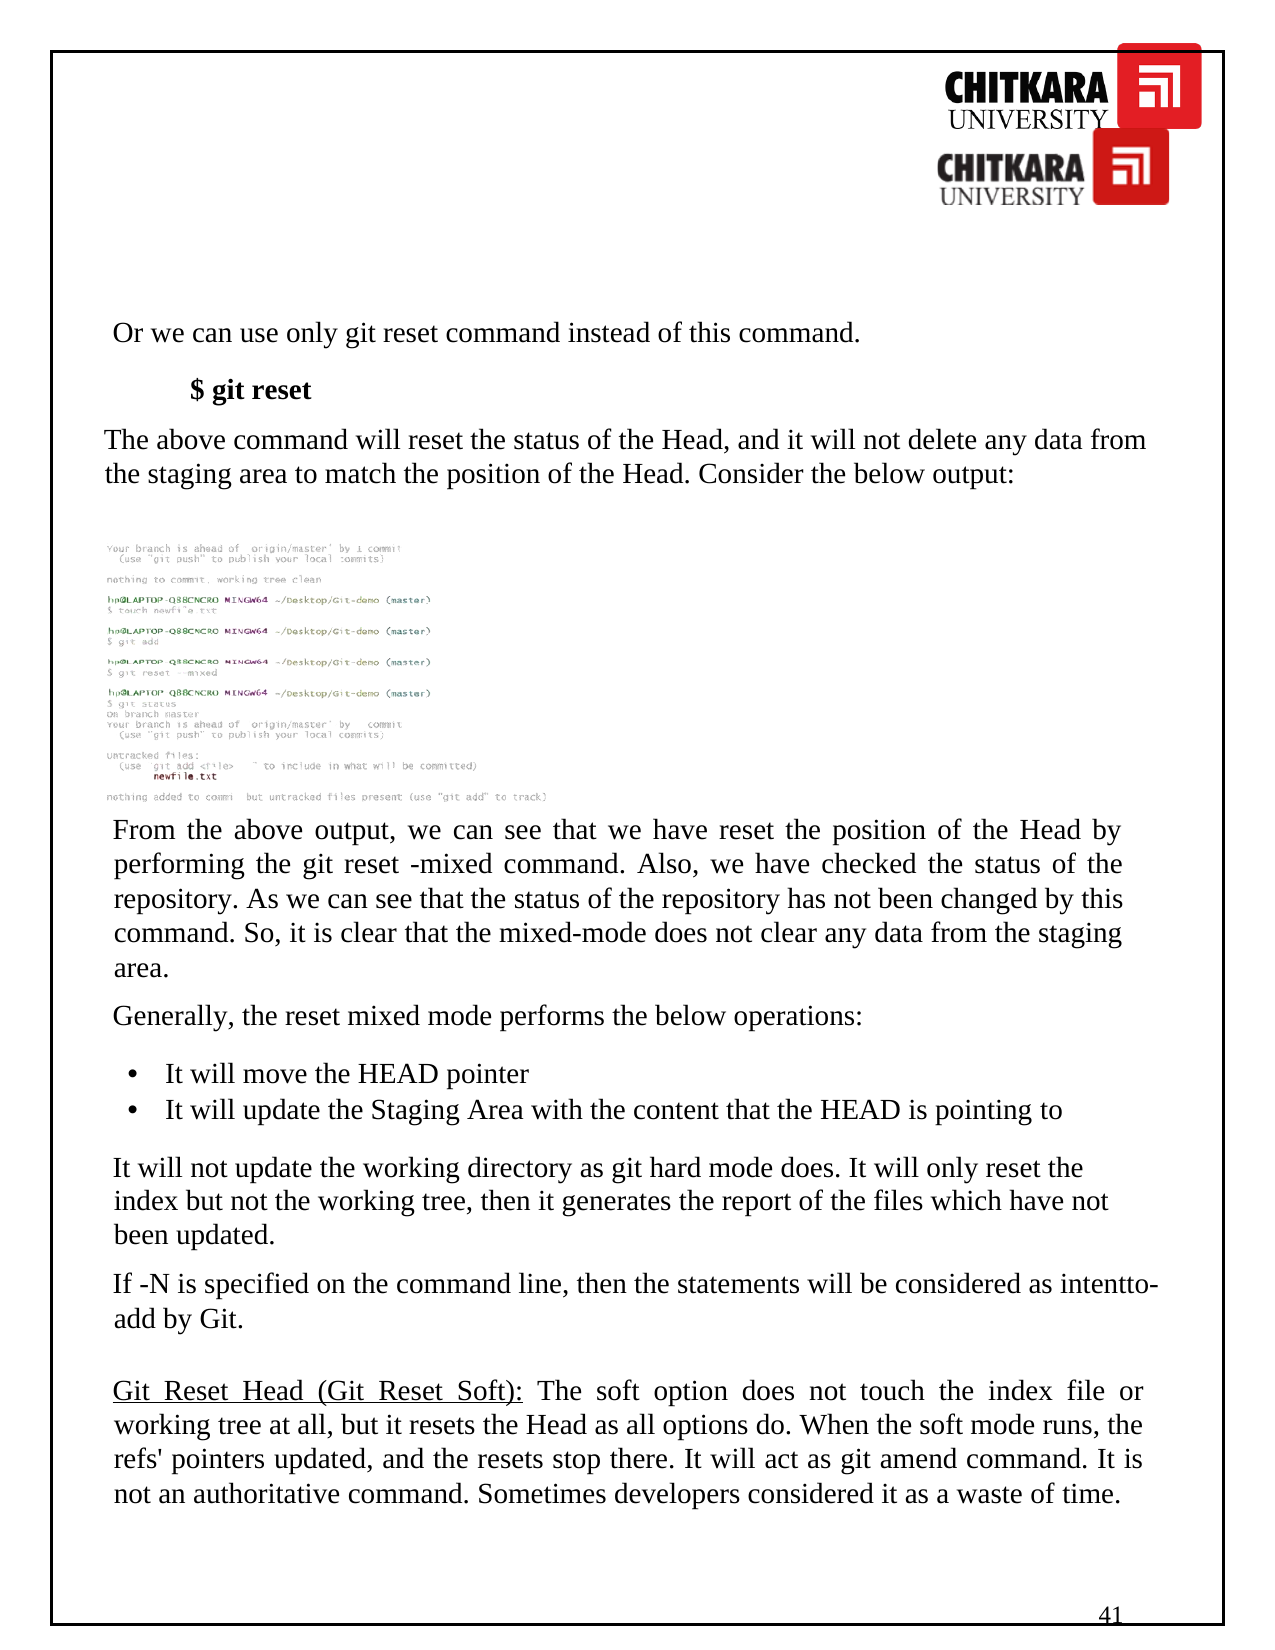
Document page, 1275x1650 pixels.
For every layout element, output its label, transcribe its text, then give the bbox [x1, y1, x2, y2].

text Or we can use only git reset command instead of this command. [112, 315, 1217, 349]
picture [937, 53, 1202, 205]
text Git Reset Head (Git Reset Soft): The soft option does not touch the index file or working tree at all, but it resets the Head as all options do. When the soft mode runs, the refs' pointers updated, and the resets stop there. It will act as git amend command. It is not an authoritative command. Sometimes developers considered it as a waste of time. [112, 1373, 1144, 1510]
text If -N is specified on the command line, then the statements will be considered as intentto- add by Git. [112, 1266, 1164, 1334]
list It will move the HEAD pointer [127, 1056, 1217, 1090]
list It will update the Staging Area with the content that the HEAD is pointing to [127, 1092, 1217, 1126]
text Generally, the reset mixed mode performs the below operations: [112, 998, 1217, 1032]
picture [107, 543, 546, 802]
text It will not update the working directory as git hard mode does. It will only reset the index but not the working tree, then it generates the report of the files which have not been updated. [112, 1150, 1126, 1251]
text $ git reset [190, 372, 1217, 406]
picture [945, 43, 1202, 50]
text The above command will reset the status of the Head, and it will not delete any data from the staging area to match the position of the Head. Consider the below output: [103, 422, 1164, 490]
